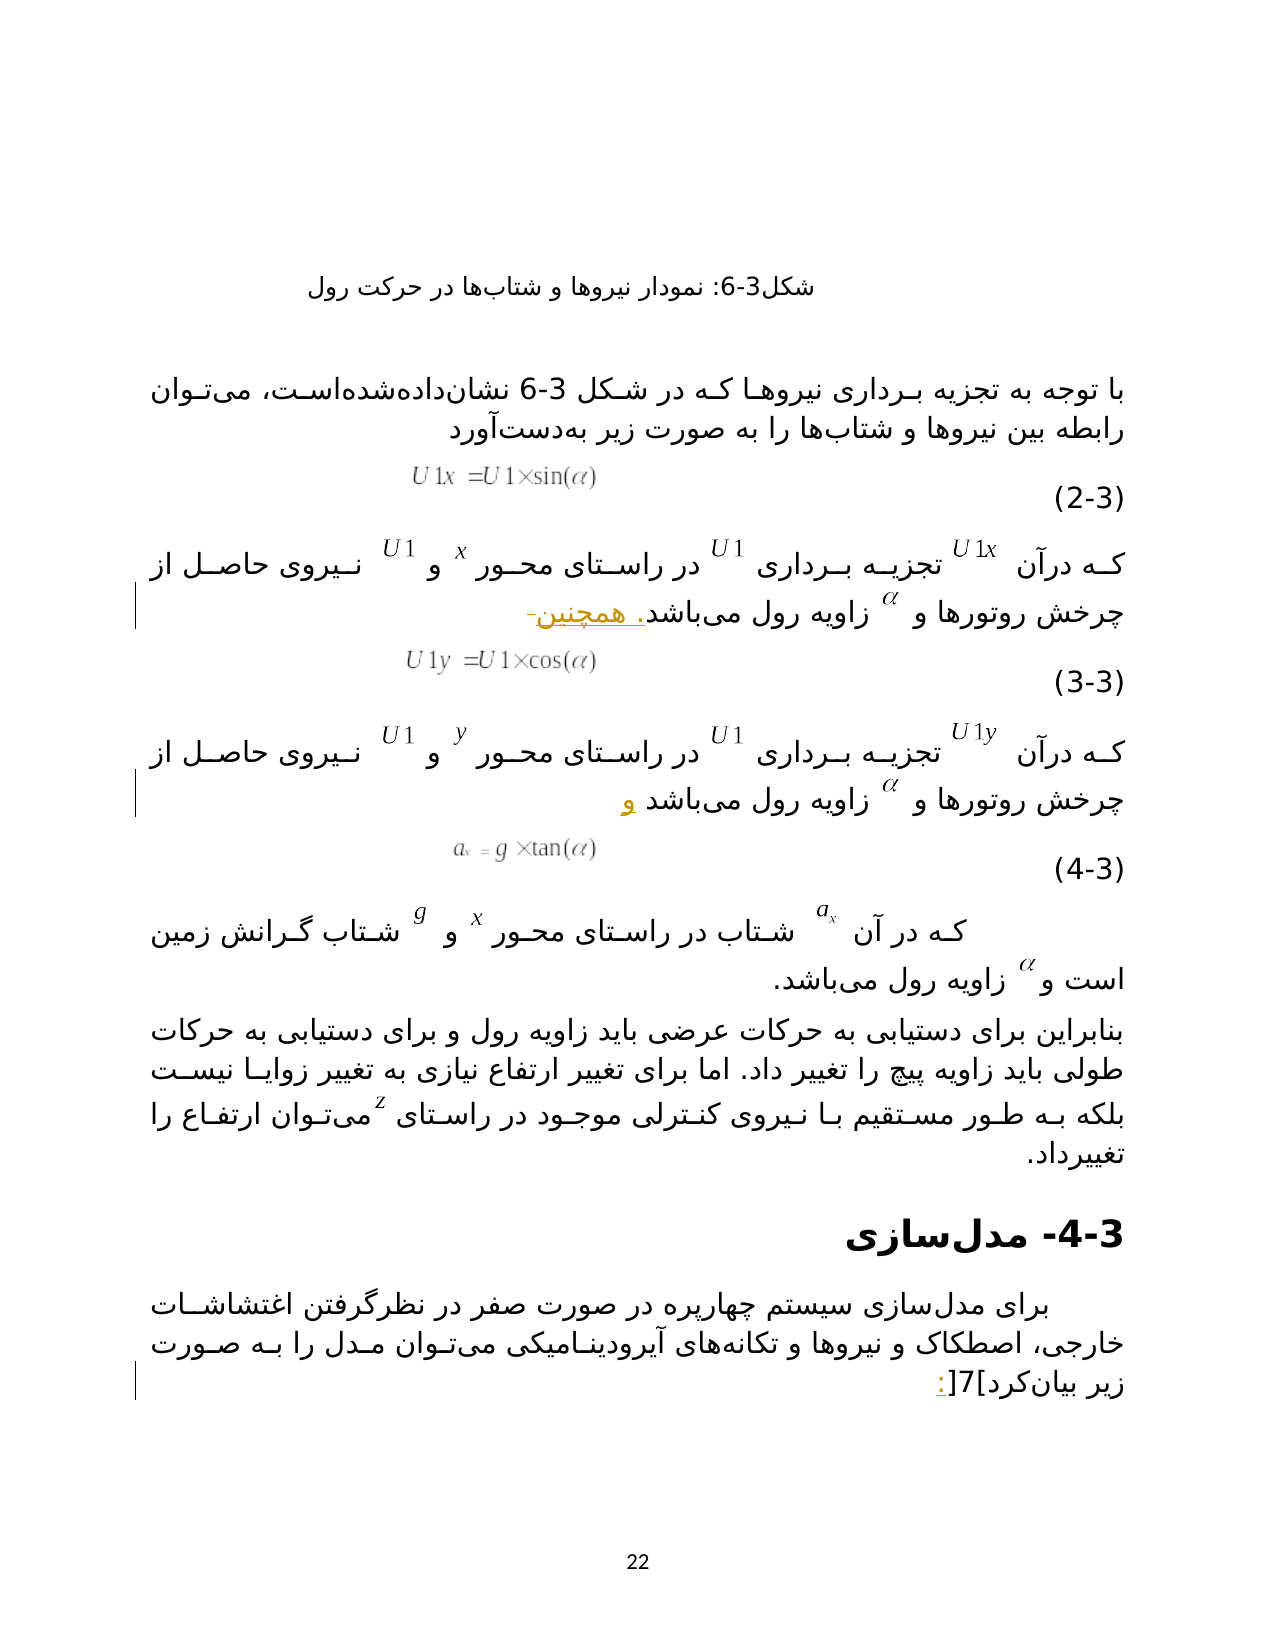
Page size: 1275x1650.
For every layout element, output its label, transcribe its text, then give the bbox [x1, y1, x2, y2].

text که درآن تجزیه برداری در راستای محور و نیروی حاصل از چرخش روتورها و زاویه رول می‌باشد [150, 533, 1125, 629]
text 4-3- مدل‌سازی [150, 1213, 1125, 1256]
text بنابراین برای دستیابی به حرکات عرضی باید زاویه رول و برای دستیابی به حرکات طولی باید زاویه پیچ را تغییر داد. اما برای تغییر ارتفاع نیازی به تغییر زوایا نیست بلکه به طور مستقیم با نیروی کنترلی موجود در راستایمی‌توان ارتفاع را تغییرداد. [150, 1013, 1125, 1170]
text برای مدل‌سازی سیستم چهارپره در صورت صفر در نظرگرفتن اغتشاشات خارجی، اصطکاک و نیروها و تکانه‌های آیرودینامیکی می‌توان مدل را به صورت زیر بیان‌کرد]7[ [150, 1288, 1125, 1399]
text (2-3) [150, 463, 1125, 515]
text که درآن تجزیه برداری در راستای محور و نیروی حاصل از چرخش روتورها و زاویه رول می‌باشد [150, 717, 1125, 817]
text با توجه به تجزیه برداری نیروها که در شکل 3-6 نشان‌داده‌شده‌است، می‌توان رابطه بین نیروها و شتاب‌ها را به صورت زیر به‌دست‌آورد [150, 372, 1125, 445]
text (3-3) [150, 647, 1125, 699]
text (4-3) که در آن شتاب در راستای محور و شتاب گرانش زمین است و زاویه رول می‌باشد. [150, 834, 1125, 996]
text شکل3-6: نمودار نیروها و شتاب‌ها در حرکت رول [150, 272, 1125, 301]
